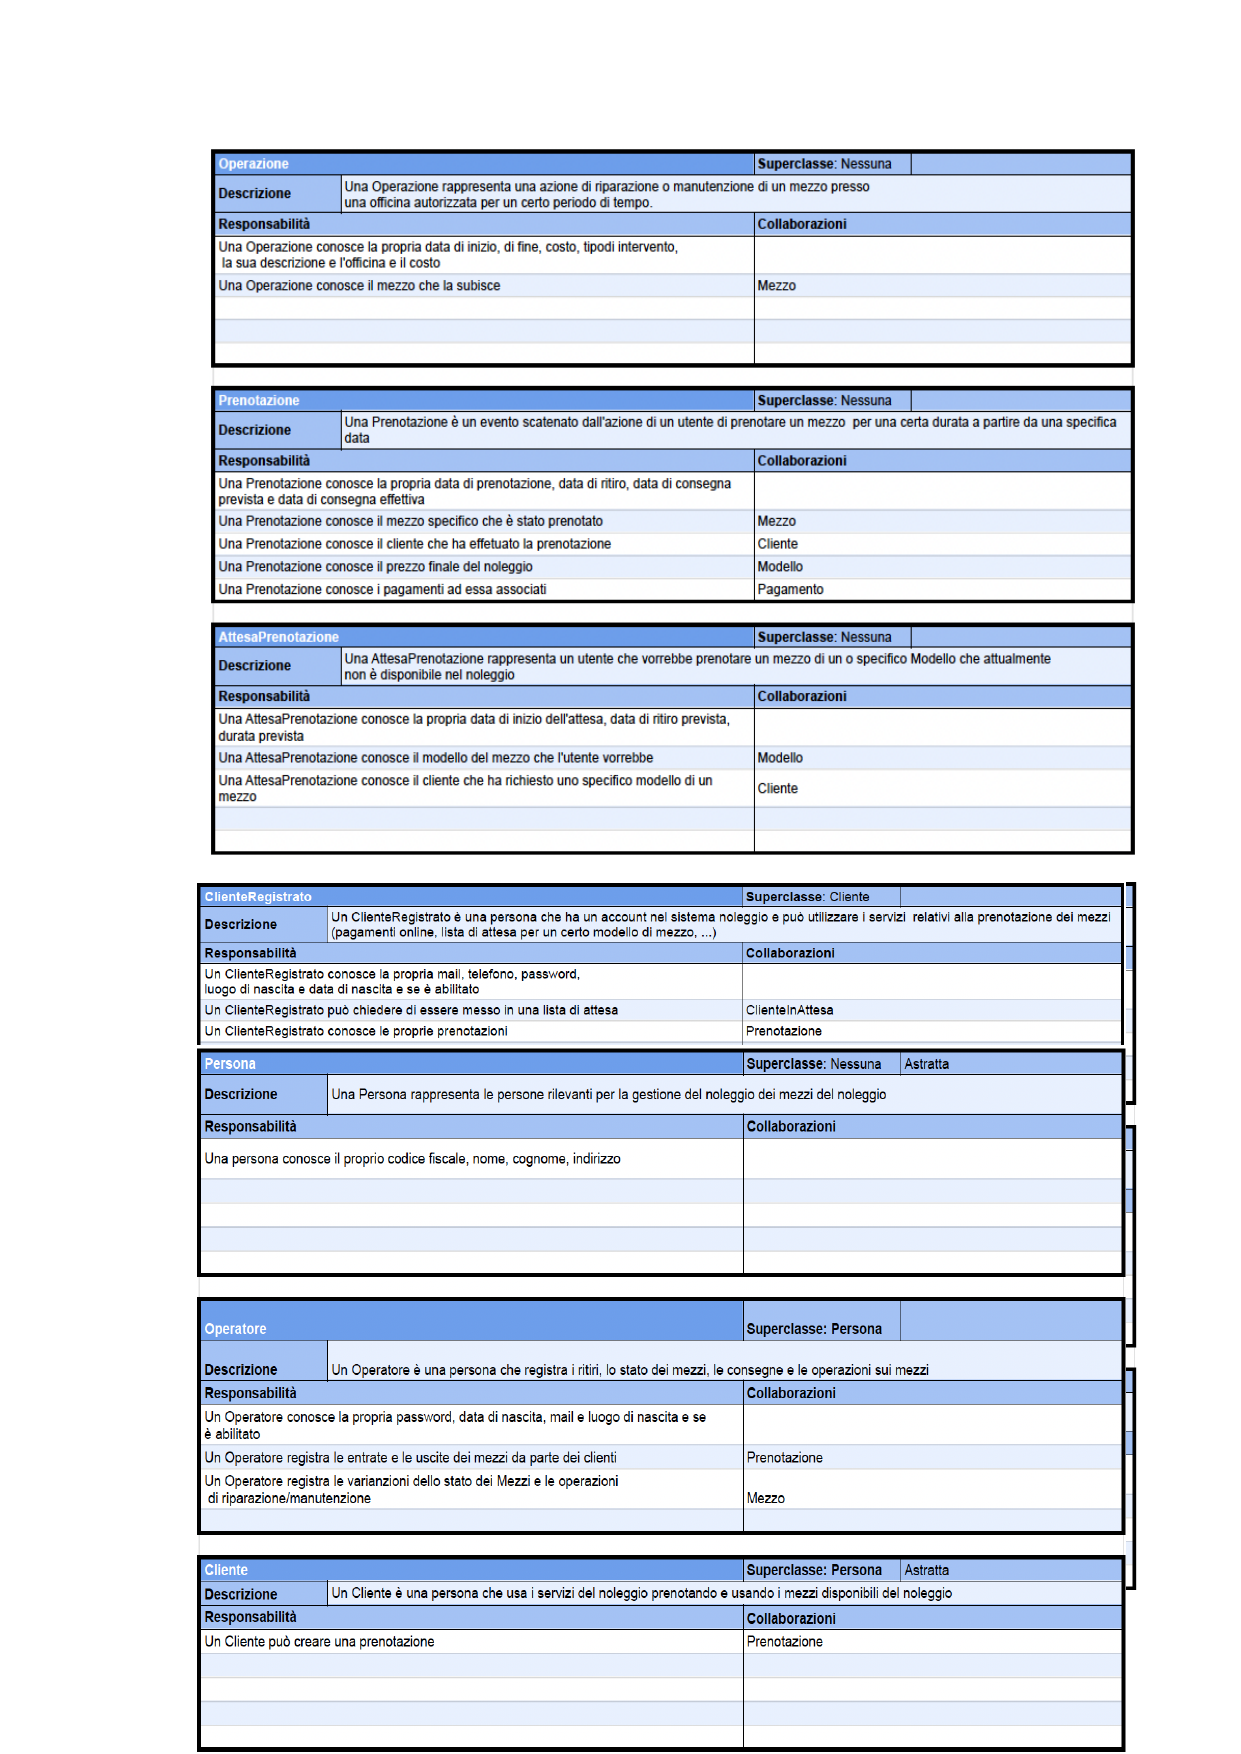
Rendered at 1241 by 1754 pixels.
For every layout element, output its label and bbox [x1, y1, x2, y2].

picture [196, 880, 1137, 1754]
picture [209, 147, 1137, 857]
